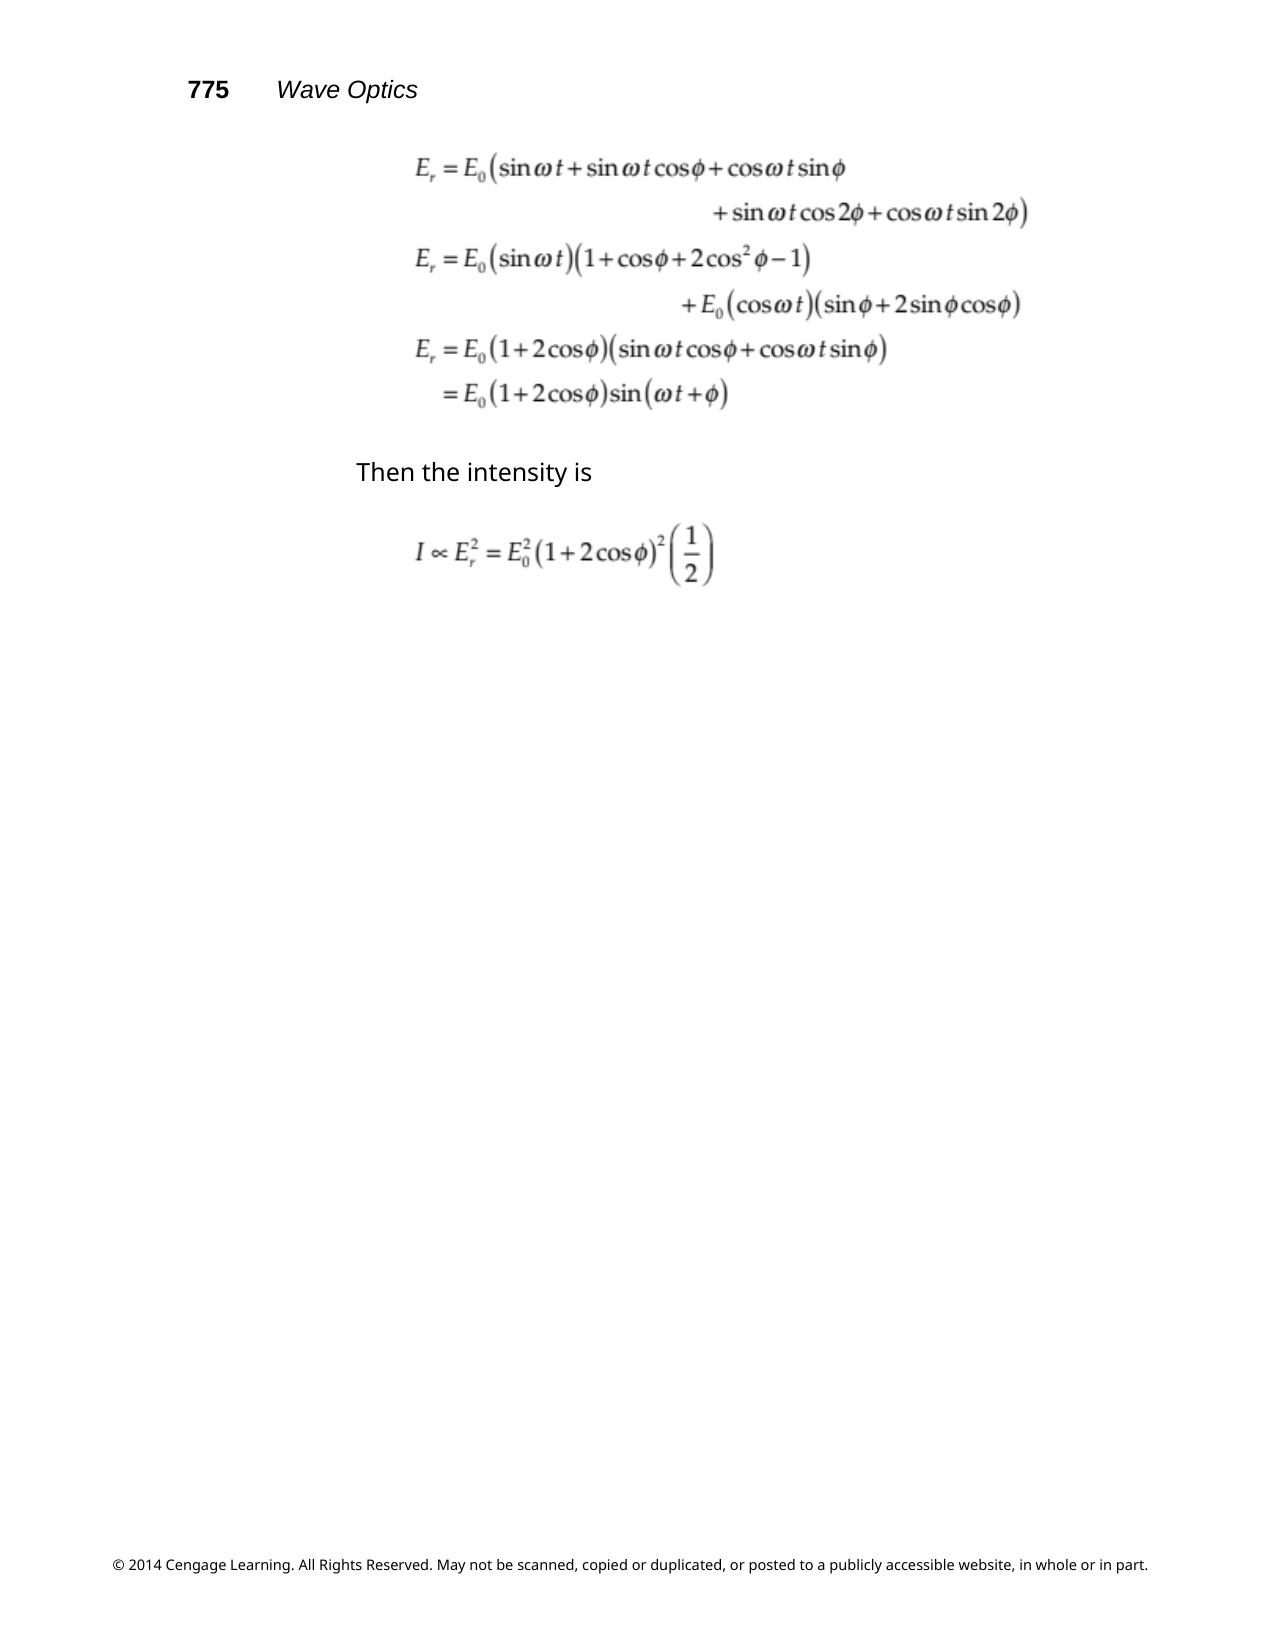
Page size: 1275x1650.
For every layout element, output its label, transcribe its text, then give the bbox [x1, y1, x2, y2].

text Then the intensity is [187, 454, 1087, 489]
